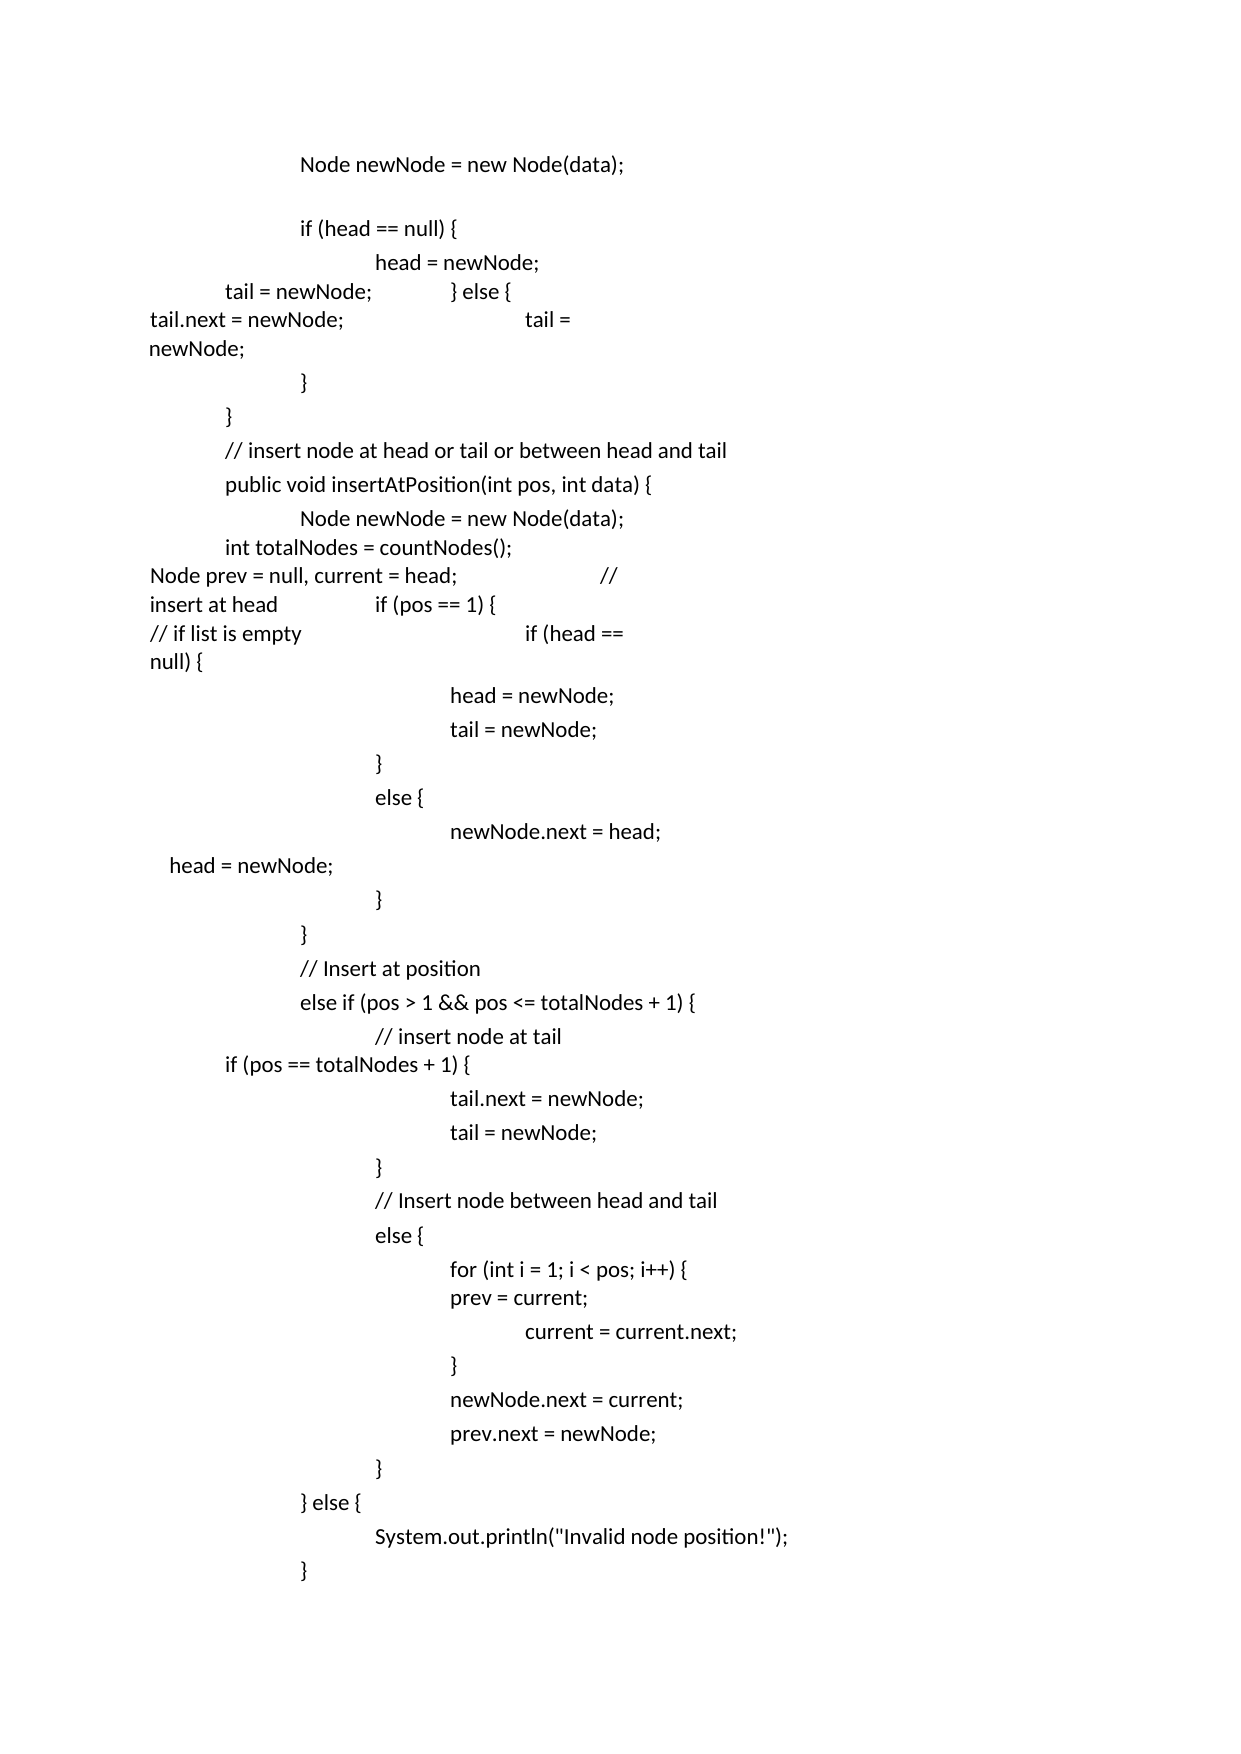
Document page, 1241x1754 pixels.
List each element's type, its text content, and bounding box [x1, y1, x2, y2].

text Node newNode = new Node(data); [225, 150, 1091, 178]
text } [148, 402, 1091, 430]
text } [148, 886, 1091, 914]
text else { [148, 1221, 1091, 1249]
text head = newNode; [148, 681, 1091, 709]
text // insert node at tail if (pos == totalNodes + 1) { [148, 1022, 627, 1078]
text } [148, 1153, 1091, 1181]
text } [225, 1454, 1091, 1482]
text } [148, 749, 1091, 777]
text current = current.next; [148, 1317, 1091, 1345]
text } [148, 920, 1091, 948]
text Node newNode = new Node(data); int totalNodes = countNodes(); Node prev = null, current = head; // insert at head if (pos == 1) { // if list is empty if (head == null) { [148, 504, 630, 675]
text tail = newNode; [148, 715, 1091, 743]
text } [225, 1556, 1091, 1584]
text } else { [225, 1488, 1091, 1516]
text for (int i = 1; i < pos; i++) { prev = current; [148, 1255, 736, 1311]
text } [225, 1351, 1091, 1379]
text head = newNode; tail = newNode; } else { tail.next = newNode; tail = newNode; [148, 248, 574, 362]
text // Insert at position [148, 954, 1091, 982]
text } [148, 368, 1091, 396]
text prev.next = newNode; [225, 1419, 1091, 1448]
text else if (pos > 1 && pos <= totalNodes + 1) { [148, 988, 1091, 1016]
text else { [148, 783, 1091, 811]
text public void insertAtPosition(int pos, int data) { [148, 470, 1091, 498]
text head = newNode; [148, 852, 1091, 879]
text // Insert node between head and tail [148, 1187, 1091, 1215]
text System.out.println("Invalid node position!"); [225, 1522, 1091, 1550]
text // insert node at head or tail or between head and tail [148, 436, 1091, 464]
text tail = newNode; [148, 1118, 1091, 1147]
text newNode.next = head; [148, 817, 1091, 846]
text if (head == null) { [225, 214, 1091, 242]
text tail.next = newNode; [148, 1084, 1091, 1112]
text newNode.next = current; [225, 1386, 1091, 1413]
